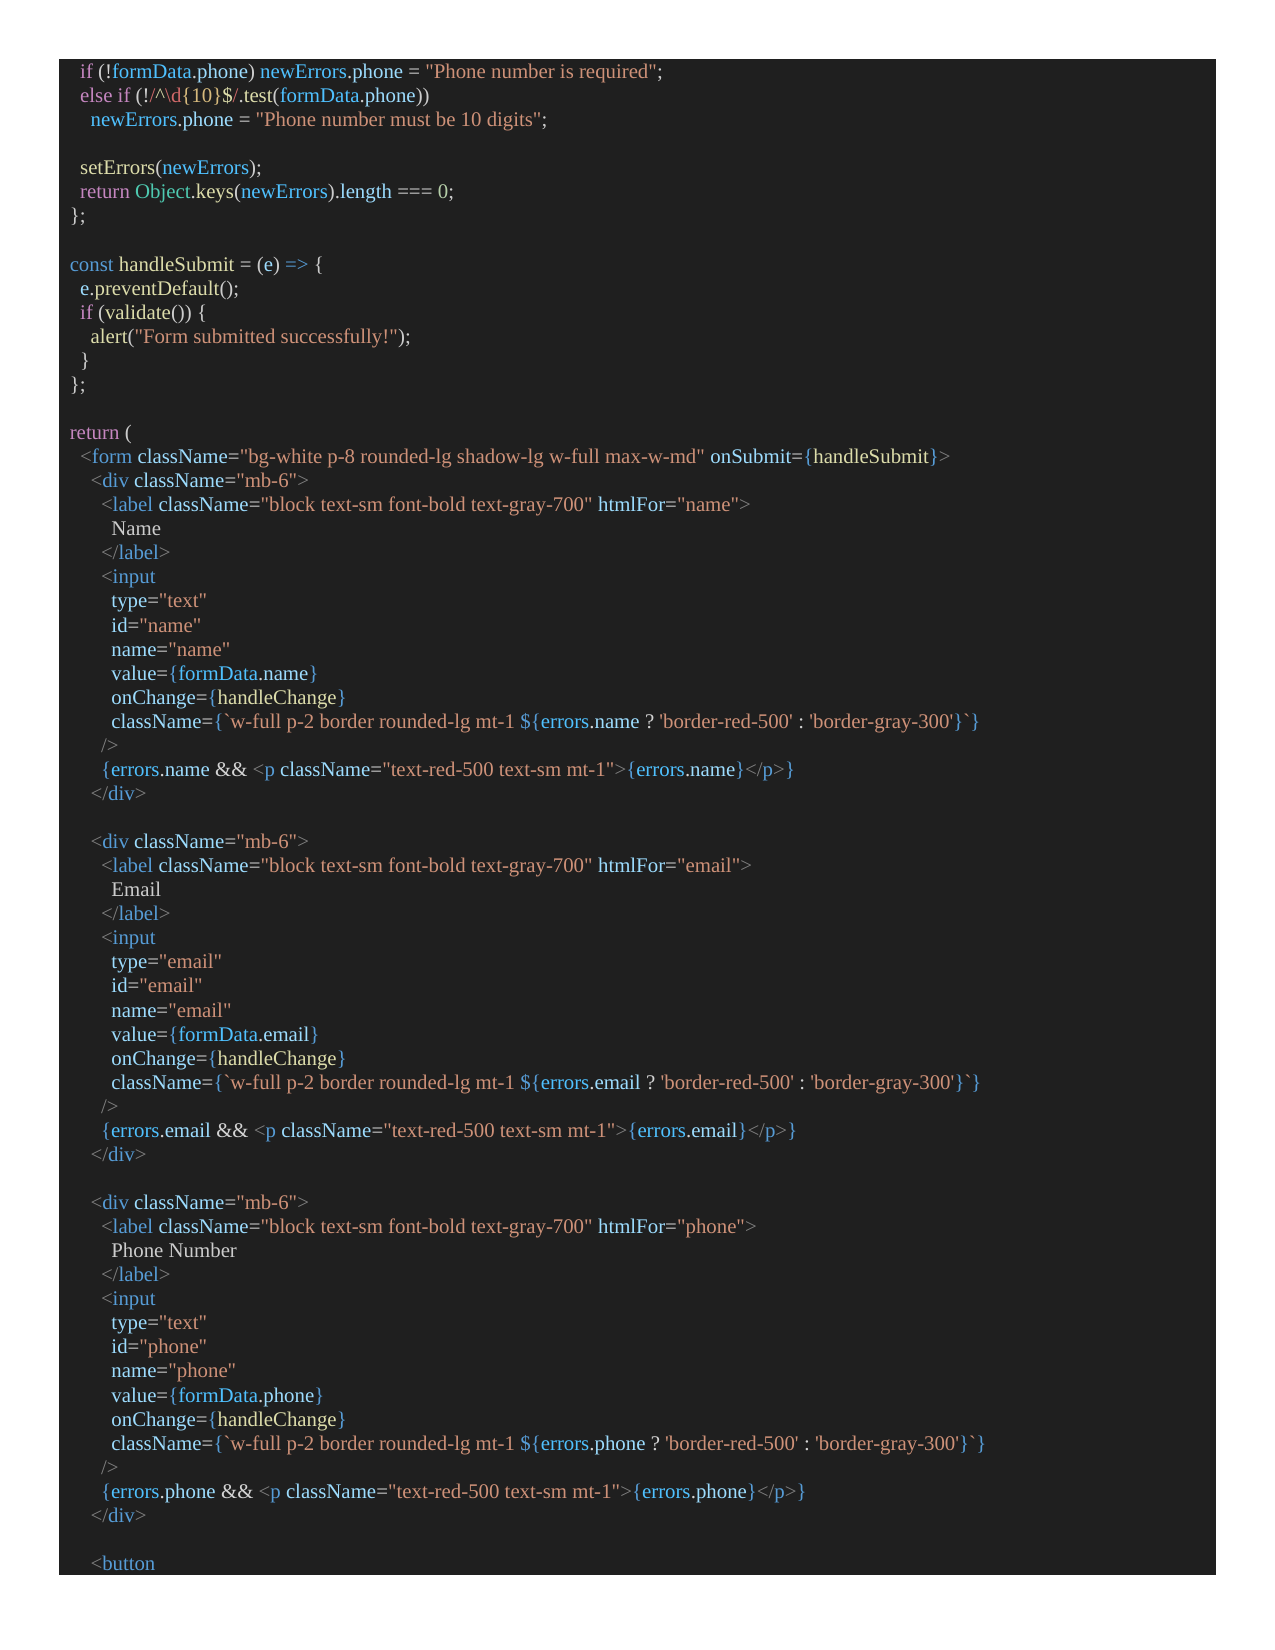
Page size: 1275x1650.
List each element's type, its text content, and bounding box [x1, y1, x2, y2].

text setErrors(newErrors); [59, 155, 1216, 179]
text newErrors.phone = "Phone number must be 10 digits"; [59, 107, 1216, 131]
text className={`w-full p-2 border rounded-lg mt-1 ${errors.name ? 'border-red-500' : 'border-gray-300'}`} [59, 709, 1216, 733]
text name="name" [59, 637, 1216, 661]
text </div> [59, 1142, 1216, 1166]
text {errors.name && <p className="text-red-500 text-sm mt-1">{errors.name}</p>} [59, 757, 1216, 781]
text <input [59, 564, 1216, 588]
text if (!formData.phone) newErrors.phone = "Phone number is required"; [59, 59, 1216, 83]
text className={`w-full p-2 border rounded-lg mt-1 ${errors.phone ? 'border-red-500' : 'border-gray-300'}`} [59, 1431, 1216, 1455]
text return ( [59, 420, 1216, 444]
text onChange={handleChange} [59, 1046, 1216, 1070]
text alert("Form submitted successfully!"); [59, 324, 1216, 348]
text e.preventDefault(); [59, 276, 1216, 300]
text /> [59, 733, 1216, 757]
text Name [59, 516, 1216, 540]
text className={`w-full p-2 border rounded-lg mt-1 ${errors.email ? 'border-red-500' : 'border-gray-300'}`} [59, 1070, 1216, 1094]
text <button [59, 1551, 1216, 1575]
text <div className="mb-6"> [59, 468, 1216, 492]
text type="email" [59, 949, 1216, 973]
text const handleSubmit = (e) => { [59, 252, 1216, 276]
text id="phone" [59, 1334, 1216, 1358]
text id="name" [59, 612, 1216, 637]
text name="phone" [59, 1358, 1216, 1382]
text name="email" [59, 997, 1216, 1022]
text } [59, 348, 1216, 372]
text <div className="mb-6"> [59, 829, 1216, 853]
text else if (!/^\d{10}$/.test(formData.phone)) [59, 83, 1216, 107]
text </label> [59, 901, 1216, 925]
text <label className="block text-sm font-bold text-gray-700" htmlFor="email"> [59, 853, 1216, 877]
text {errors.email && <p className="text-red-500 text-sm mt-1">{errors.email}</p>} [59, 1118, 1216, 1142]
text type="text" [59, 1310, 1216, 1334]
text value={formData.phone} [59, 1382, 1216, 1407]
text </label> [59, 540, 1216, 564]
text id="email" [59, 973, 1216, 997]
text <input [59, 1286, 1216, 1310]
text <form className="bg-white p-8 rounded-lg shadow-lg w-full max-w-md" onSubmit={handleSubmit}> [59, 444, 1216, 468]
text </label> [59, 1262, 1216, 1286]
text <label className="block text-sm font-bold text-gray-700" htmlFor="name"> [59, 492, 1216, 516]
text if (validate()) { [59, 300, 1216, 324]
text value={formData.email} [59, 1022, 1216, 1046]
text </div> [59, 1503, 1216, 1527]
text Phone Number [59, 1238, 1216, 1262]
text </div> [59, 781, 1216, 805]
text }; [59, 203, 1216, 227]
text type="text" [59, 588, 1216, 612]
text value={formData.name} [59, 661, 1216, 685]
text onChange={handleChange} [59, 1407, 1216, 1431]
text onChange={handleChange} [59, 685, 1216, 709]
text return Object.keys(newErrors).length === 0; [59, 179, 1216, 203]
text <div className="mb-6"> [59, 1190, 1216, 1214]
text <input [59, 925, 1216, 949]
text Email [59, 877, 1216, 901]
text }; [59, 372, 1216, 396]
text /> [59, 1094, 1216, 1118]
text /> [59, 1455, 1216, 1479]
text {errors.phone && <p className="text-red-500 text-sm mt-1">{errors.phone}</p>} [59, 1479, 1216, 1503]
text <label className="block text-sm font-bold text-gray-700" htmlFor="phone"> [59, 1214, 1216, 1238]
